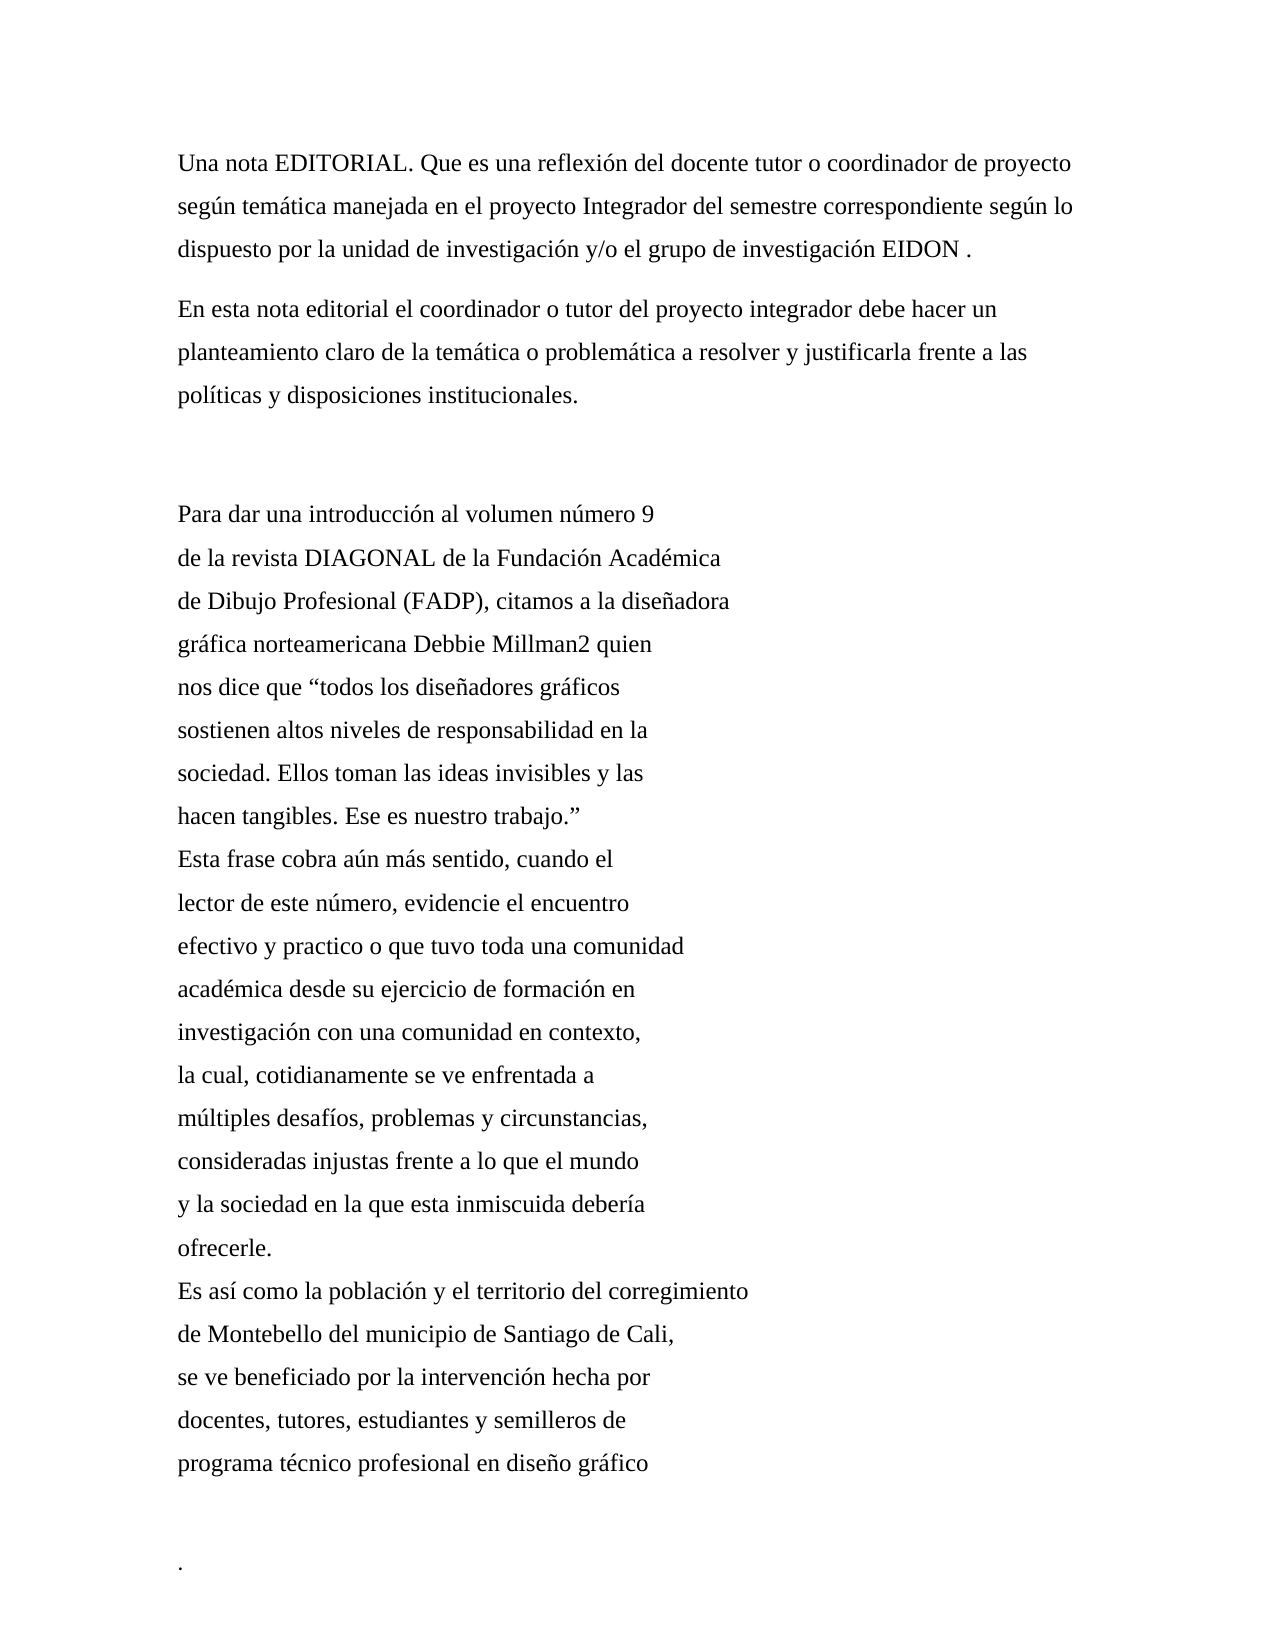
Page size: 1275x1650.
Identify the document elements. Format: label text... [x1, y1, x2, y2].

text efectivo y practico o que tuvo toda una comunidad [177, 931, 1098, 959]
text la cual, cotidianamente se ve enfrentada a [177, 1060, 1098, 1089]
text lector de este número, evidencie el encuentro [177, 888, 1098, 916]
text se ve beneficiado por la intervención hecha por [177, 1362, 1098, 1391]
text de Montebello del municipio de Santiago de Cali, [177, 1319, 1098, 1348]
text ofrecerle. [177, 1233, 1098, 1261]
text Para dar una introducción al volumen número 9 [177, 499, 1098, 528]
text Esta frase cobra aún más sentido, cuando el [177, 844, 1098, 873]
text sostienen altos niveles de responsabilidad en la [177, 715, 1098, 744]
text gráfica norteamericana Debbie Millman2 quien [177, 629, 1098, 658]
text En esta nota editorial el coordinador o tutor del proyecto integrador debe hacer un planteamiento claro de la temática o problemática a resolver y justificarla frente a las políticas y disposiciones institucionales. [177, 294, 1098, 409]
text docentes, tutores, estudiantes y semilleros de [177, 1405, 1098, 1434]
text académica desde su ejercicio de formación en [177, 974, 1098, 1003]
text sociedad. Ellos toman las ideas invisibles y las [177, 758, 1098, 787]
text y la sociedad en la que esta inmiscuida debería [177, 1189, 1098, 1218]
text hacen tangibles. Ese es nuestro trabajo.” [177, 801, 1098, 830]
text programa técnico profesional en diseño gráfico [177, 1448, 1098, 1477]
text de Dibujo Profesional (FADP), citamos a la diseñadora [177, 586, 1098, 614]
text Una nota EDITORIAL. Que es una reflexión del docente tutor o coordinador de proyecto según temática manejada en el proyecto Integrador del semestre correspondiente según lo dispuesto por la unidad de investigación y/o el grupo de investigación EIDON . [177, 148, 1098, 263]
text investigación con una comunidad en contexto, [177, 1017, 1098, 1046]
text Es así como la población y el territorio del corregimiento [177, 1276, 1098, 1304]
text múltiples desafíos, problemas y circunstancias, [177, 1103, 1098, 1132]
text de la revista DIAGONAL de la Fundación Académica [177, 543, 1098, 571]
text consideradas injustas frente a lo que el mundo [177, 1146, 1098, 1175]
text nos dice que “todos los diseñadores gráficos [177, 672, 1098, 701]
